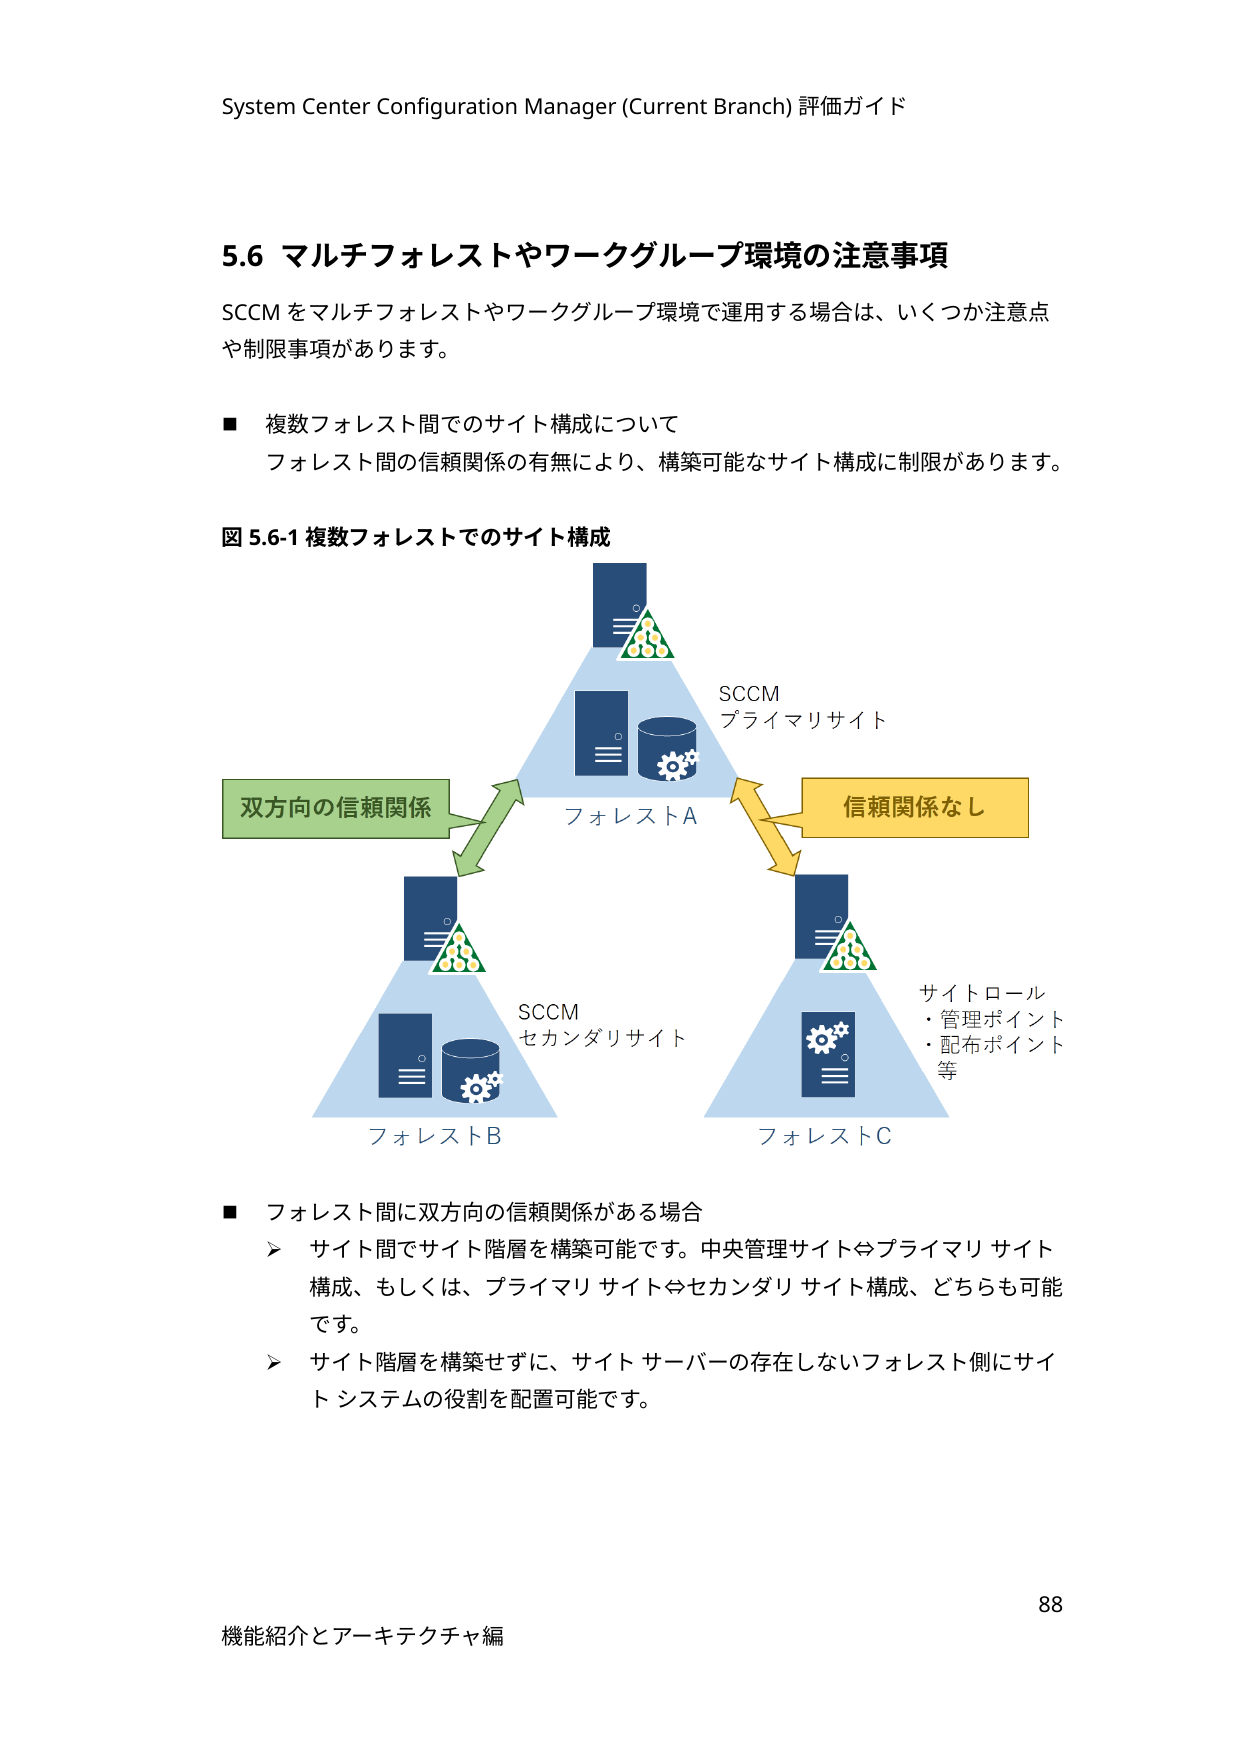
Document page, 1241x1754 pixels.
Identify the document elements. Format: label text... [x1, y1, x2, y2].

list フォレスト間に双方向の信頼関係がある場合 [222, 1192, 1063, 1229]
text SCCM をマルチフォレストやワークグループ環境で運用する場合は、いくつか注意点や制限事項があります。 [222, 292, 1063, 367]
list 複数フォレスト間でのサイト構成について フォレスト間の信頼関係の有無により、構築可能なサイト構成に制限があります。 [222, 404, 1063, 479]
subtitle マルチフォレストやワークグループ環境の注意事項 [222, 217, 1063, 292]
text 図 5.6-1 複数フォレストでのサイト構成 [222, 517, 1063, 554]
picture [221, 562, 1063, 1146]
list サイト階層を構築せずに、サイト サーバーの存在しないフォレスト側にサイト システムの役割を配置可能です。 [265, 1342, 1063, 1417]
list サイト間でサイト階層を構築可能です。中央管理サイト⇔プライマリ サイト構成、もしくは、プライマリ サイト⇔セカンダリ サイト構成、どちらも可能です。 [265, 1229, 1063, 1342]
